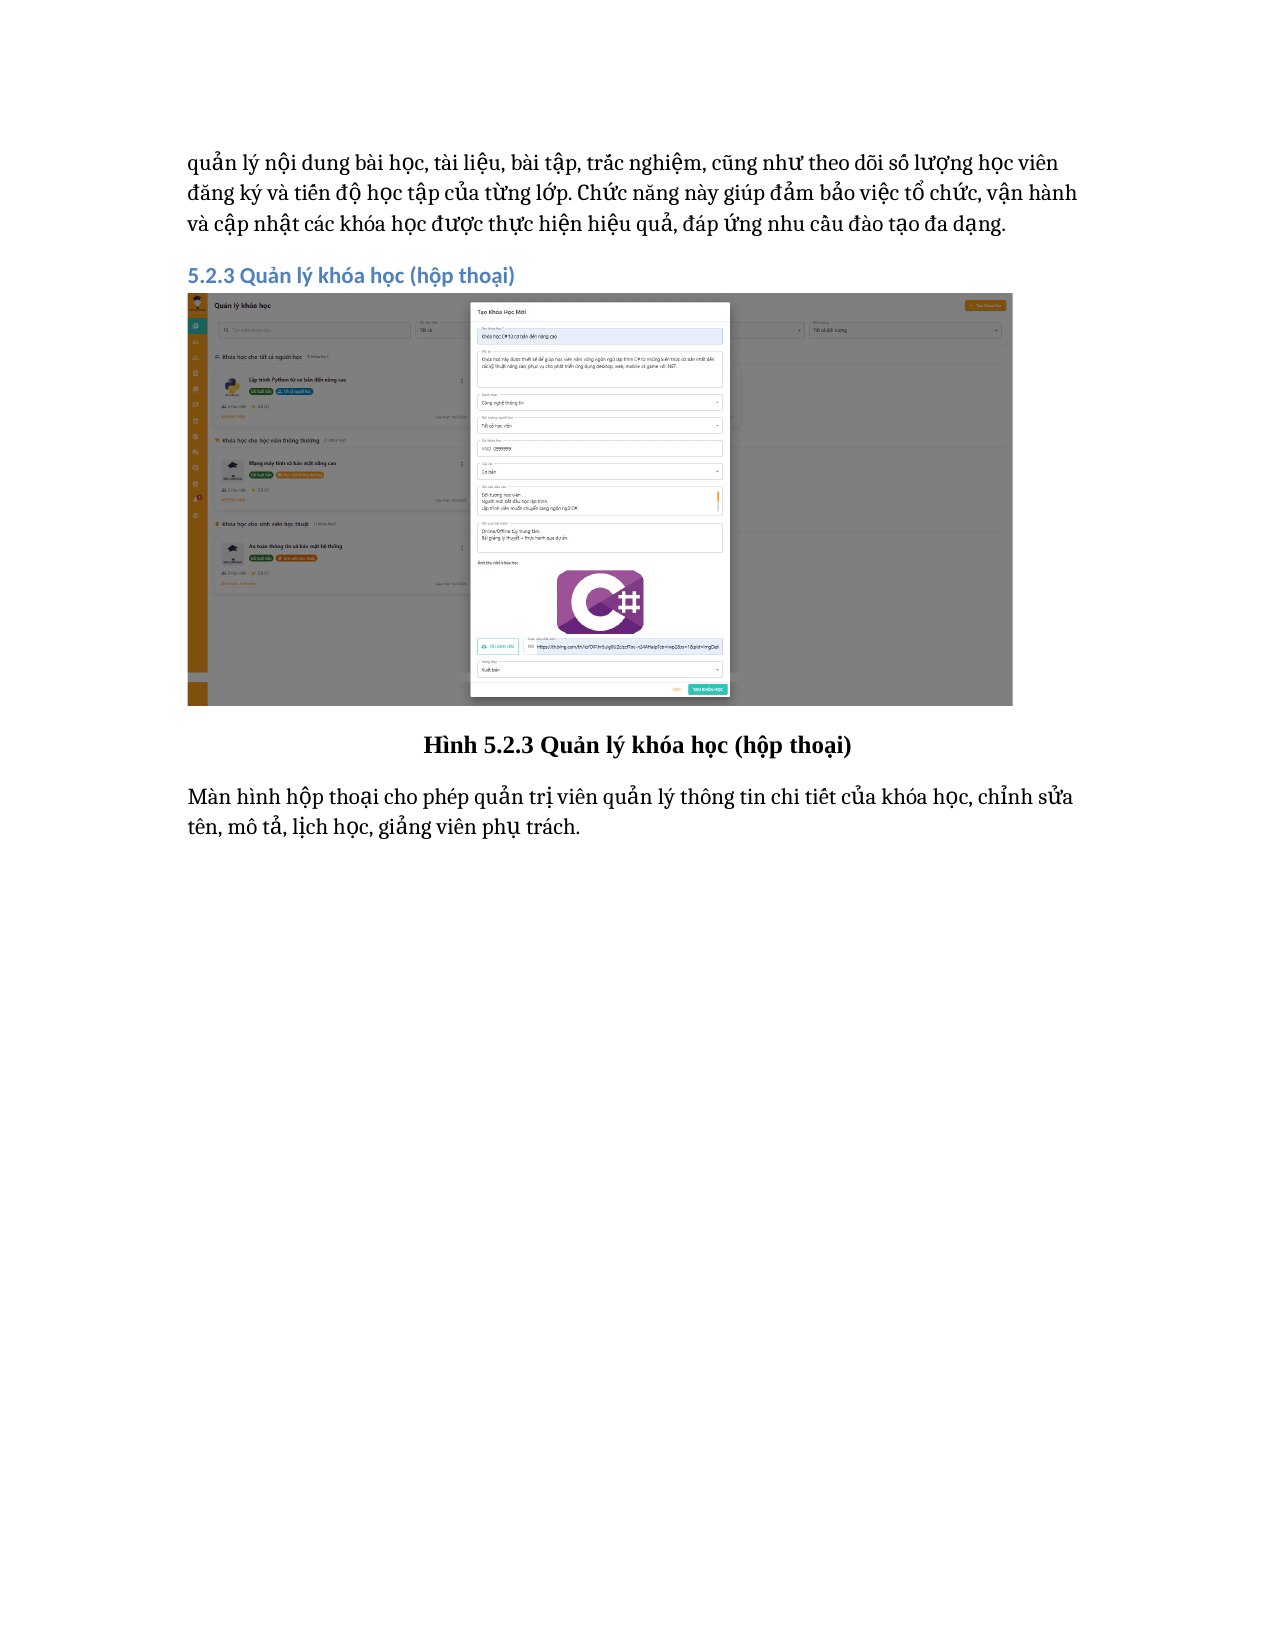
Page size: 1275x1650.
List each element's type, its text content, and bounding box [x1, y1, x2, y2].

text Hình 5.2.3 Quản lý khóa học (hộp thoại) [187, 730, 1087, 759]
text Màn hình hộp thoại cho phép quản trị viên quản lý thông tin chi tiết của khóa học, chỉnh sửa tên, mô tả, lịch học, giảng viên phụ trách. [187, 784, 1087, 840]
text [187, 150, 1087, 237]
subtitle 5.2.3 Quản lý khóa học (hộp thoại) [187, 261, 1087, 289]
picture [187, 293, 1013, 706]
